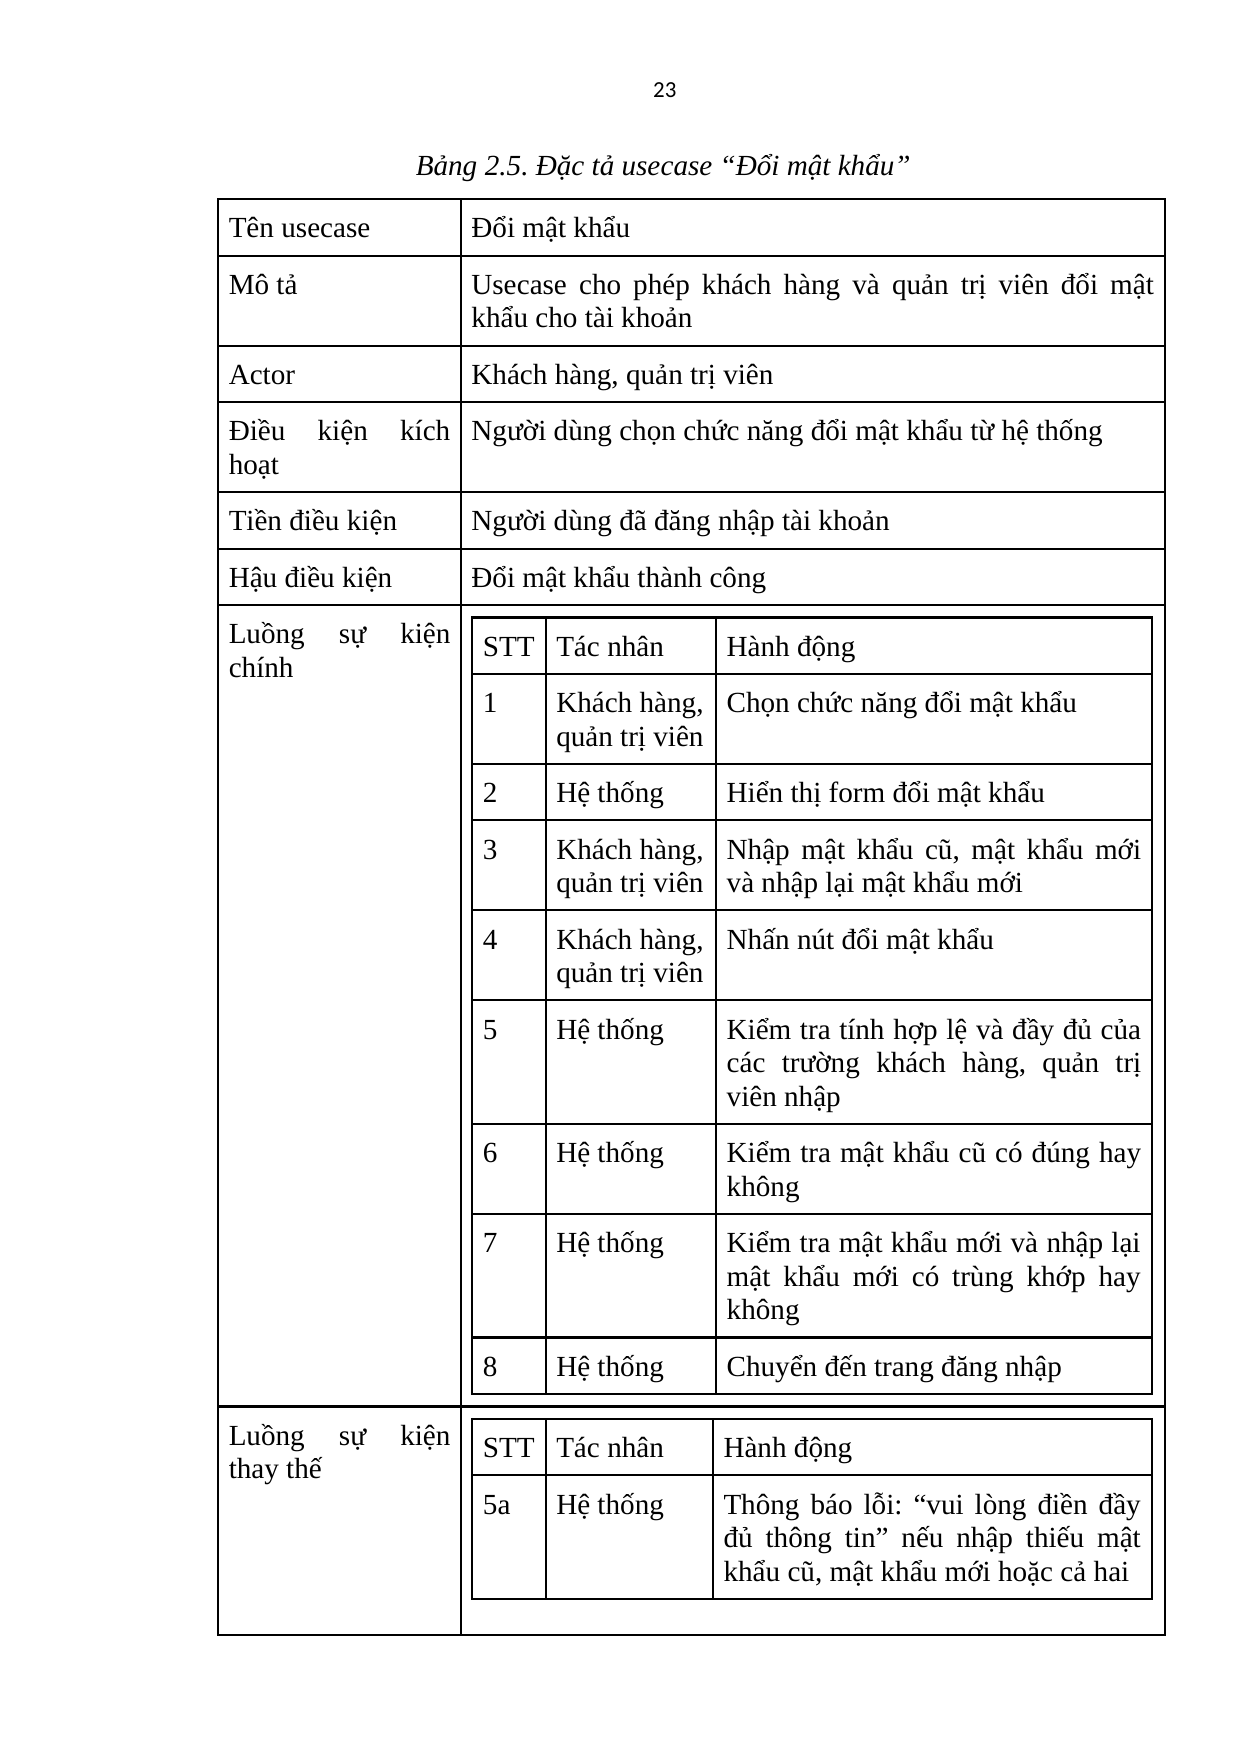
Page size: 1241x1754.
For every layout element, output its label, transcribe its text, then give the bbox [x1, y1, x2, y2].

table_cell Hậu điều kiện [219, 550, 460, 604]
table_cell Đổi mật khẩu thành công [462, 550, 1164, 604]
table_cell Mô tả [219, 257, 460, 344]
table_cell [462, 1408, 1164, 1634]
table_cell Tiền điều kiện [219, 493, 460, 547]
table_header Tên usecase [219, 200, 460, 254]
table_cell Người dùng đã đăng nhập tài khoản [462, 493, 1164, 547]
table_cell [462, 606, 1164, 1405]
table_cell Luồng sự kiện chính [219, 606, 460, 1405]
table_cell Usecase cho phép khách hàng và quản trị viên đổi mật khẩu cho tài khoản [462, 257, 1164, 344]
table_cell Actor [219, 347, 460, 401]
table_cell Người dùng chọn chức năng đổi mật khẩu từ hệ thống [462, 403, 1164, 491]
table_cell Điều kiện kích hoạt [219, 403, 460, 491]
table_header Đổi mật khẩu [462, 200, 1164, 254]
table_cell Luồng sự kiện thay thế [219, 1408, 460, 1634]
table_cell Khách hàng, quản trị viên [462, 347, 1164, 401]
